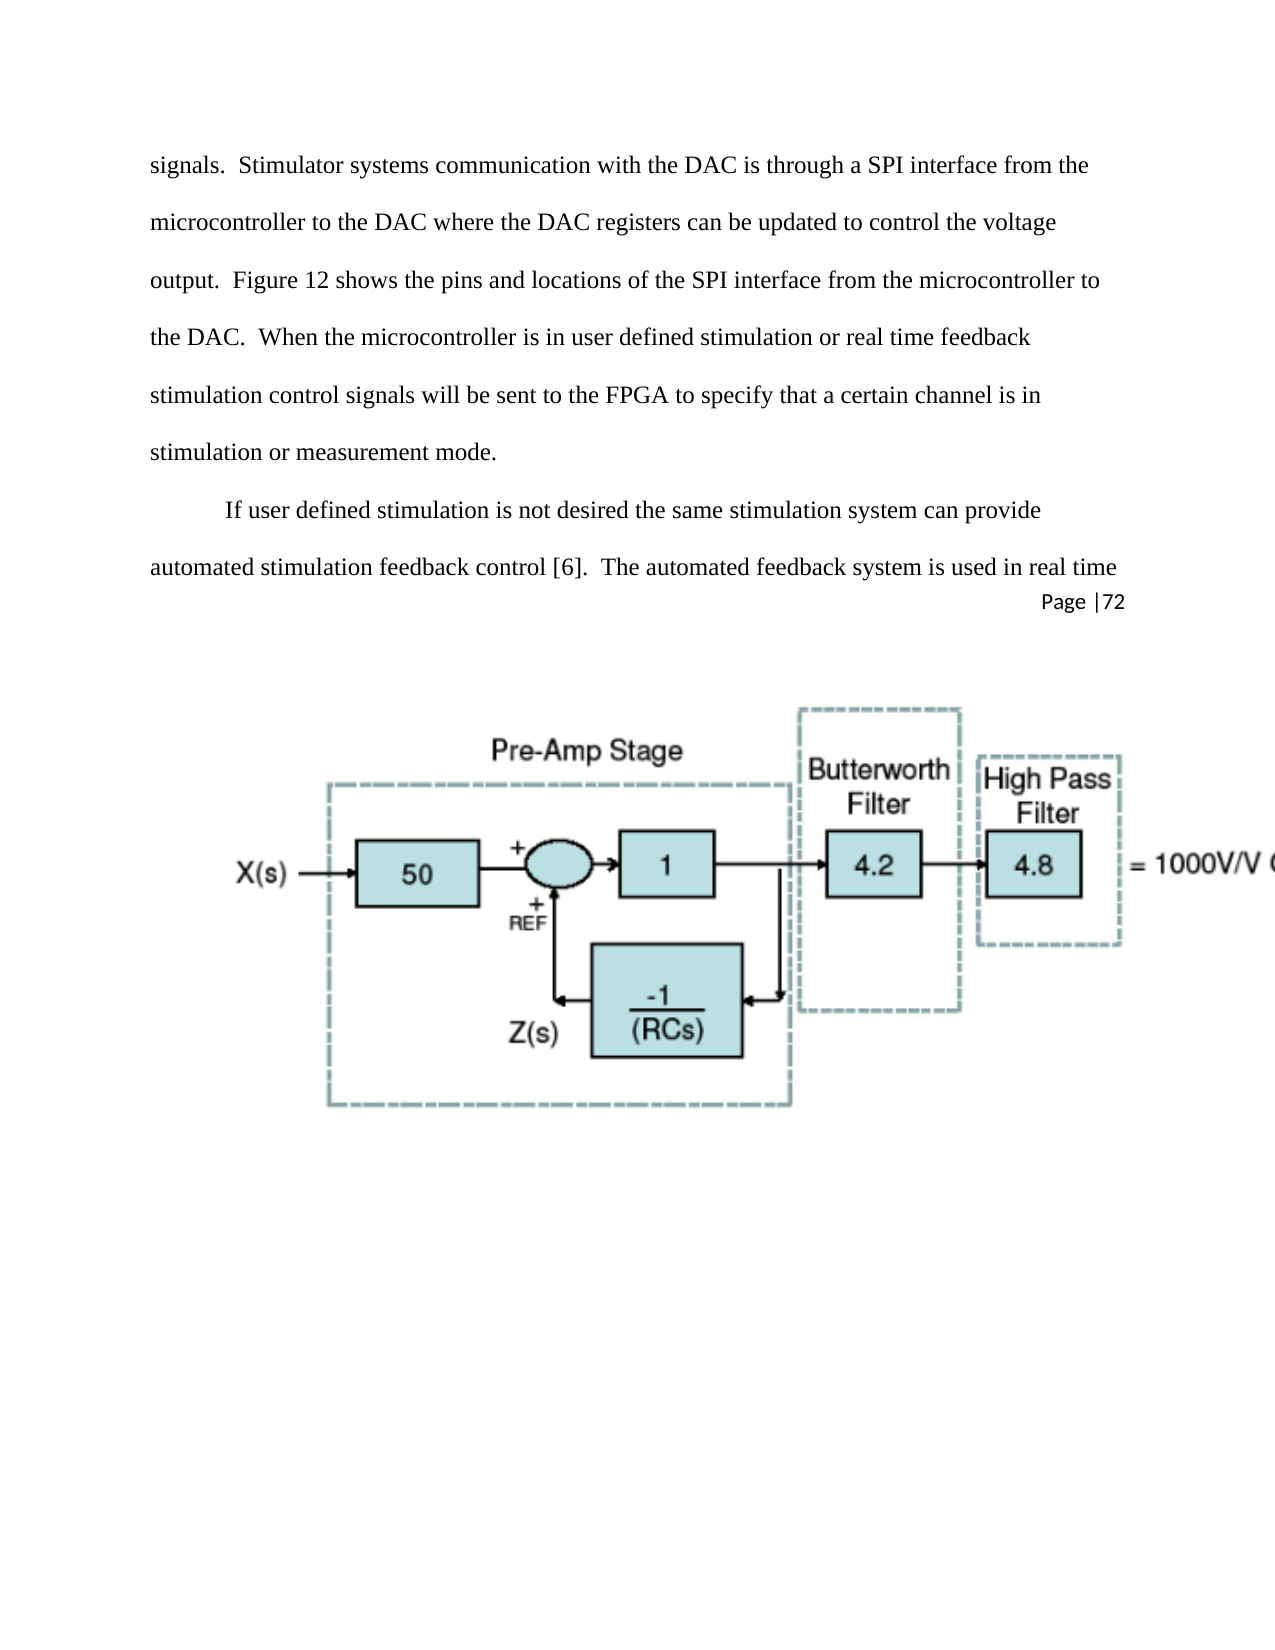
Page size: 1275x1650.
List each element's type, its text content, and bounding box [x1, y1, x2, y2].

text If user defined stimulation is not desired the same stimulation system can provide automated stimulation feedback control [6]. The automated feedback system is used in real time to provide feedback stimulation based on the measurement values from measurement mode. The data acquisition system receives the digitized measurement signals from the ADC. These digitized values are then formatted and sent out to a data bus that is connected to the USB to PC. This same data bus can be read in by memory or directly by the microcontroller used in stimulation. The data read into the microcontroller is processed through an algorithm to determine what cells to stimulate or to stop stimulating. The processing done is based on an algorithm that determines when and which channels to put in stimulation mode and the type of stimulation used. [150, 495, 1125, 581]
